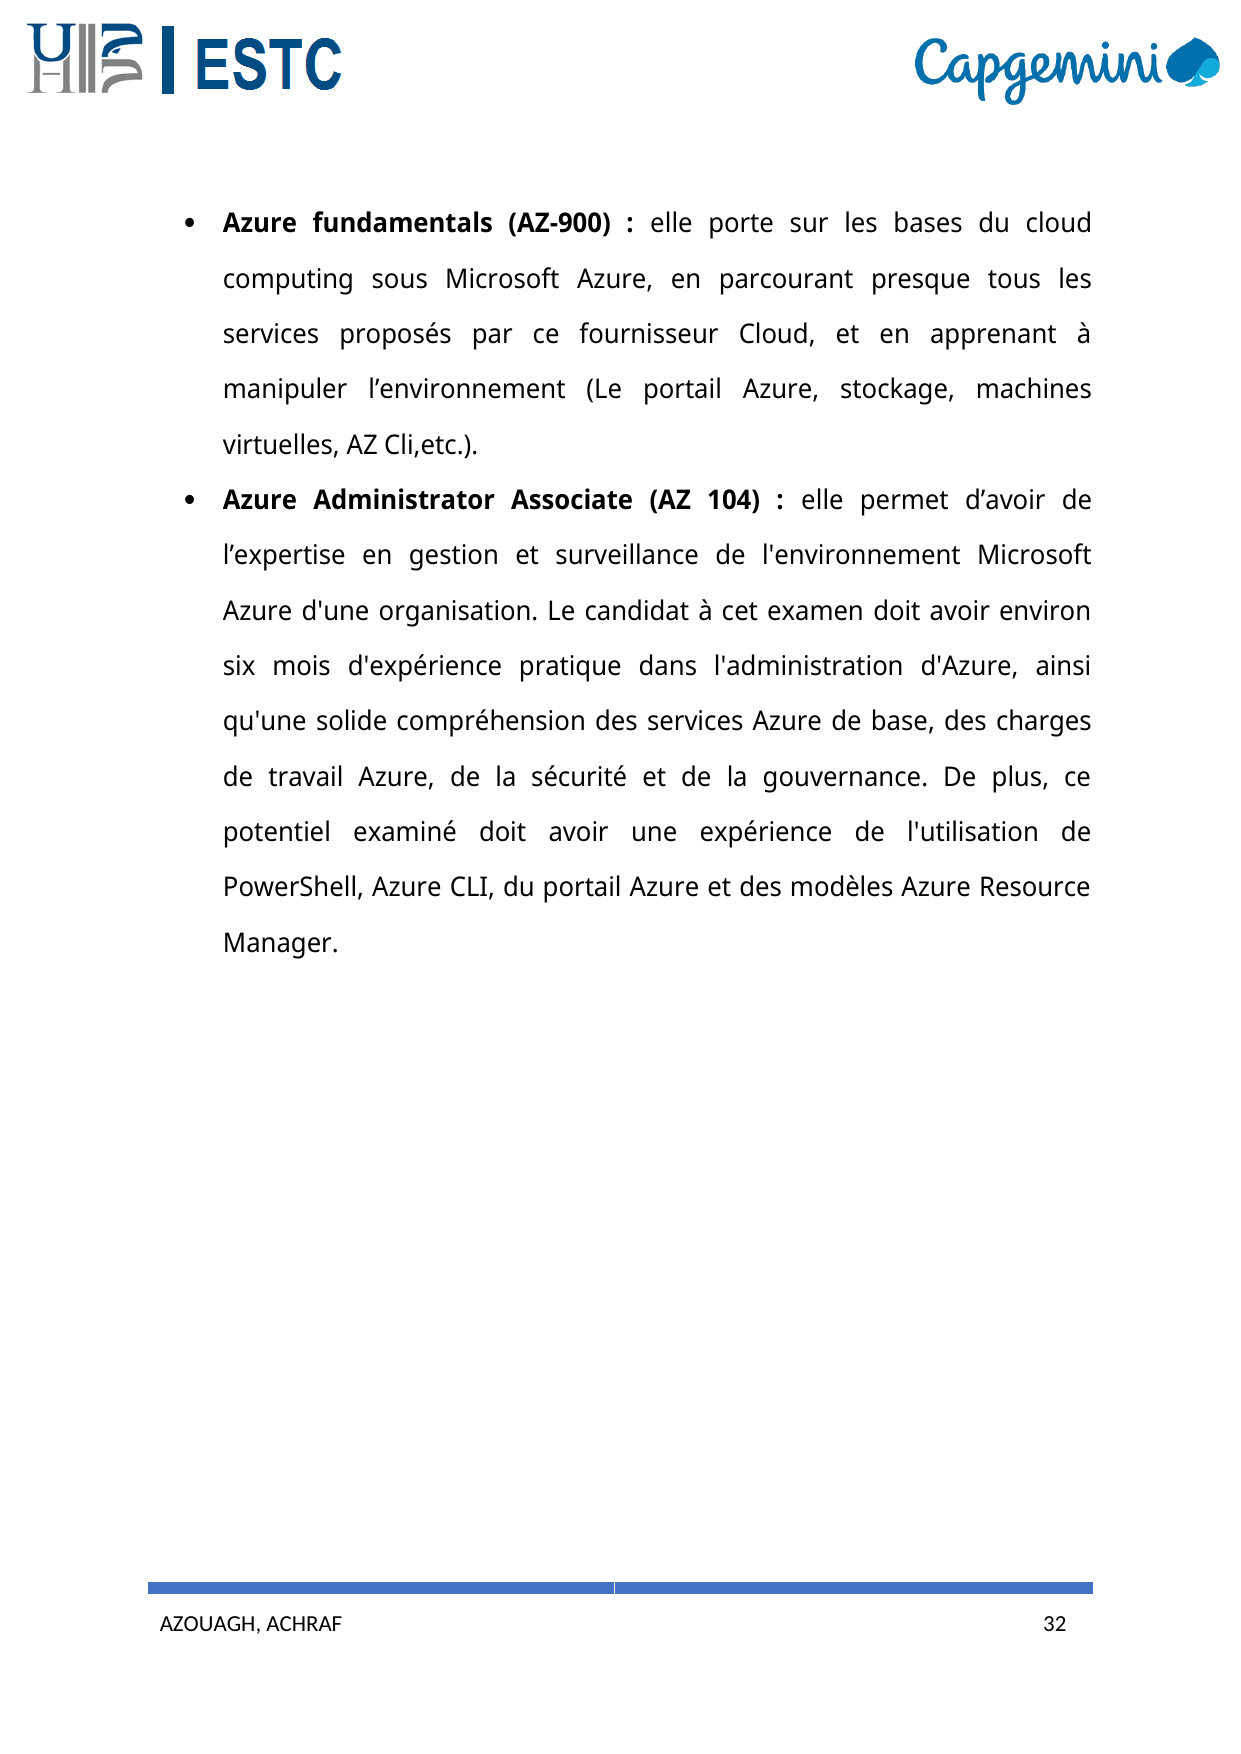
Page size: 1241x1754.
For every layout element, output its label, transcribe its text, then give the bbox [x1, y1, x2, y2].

picture [915, 37, 1221, 105]
list Azure fundamentals (AZ-900) : elle porte sur les bases du cloud computing sous Microsoft Azure, en parcourant presque tous les services proposés par ce fournisseur Cloud, et en apprenant à manipuler l’environnement (Le portail Azure, stockage, machines virtuelles, AZ Cli,etc.). [185, 204, 1093, 462]
picture [21, 16, 351, 112]
list Azure Administrator Associate (AZ 104) : elle permet d’avoir de l’expertise en gestion et surveillance de l'environnement Microsoft Azure d'une organisation. Le candidat à cet examen doit avoir environ six mois d'expérience pratique dans l'administration d'Azure, ainsi qu'une solide compréhension des services Azure de base, des charges de travail Azure, de la sécurité et de la gouvernance. De plus, ce potentiel examiné doit avoir une expérience de l'utilisation de PowerShell, Azure CLI, du portail Azure et des modèles Azure Resource Manager. [185, 481, 1093, 960]
